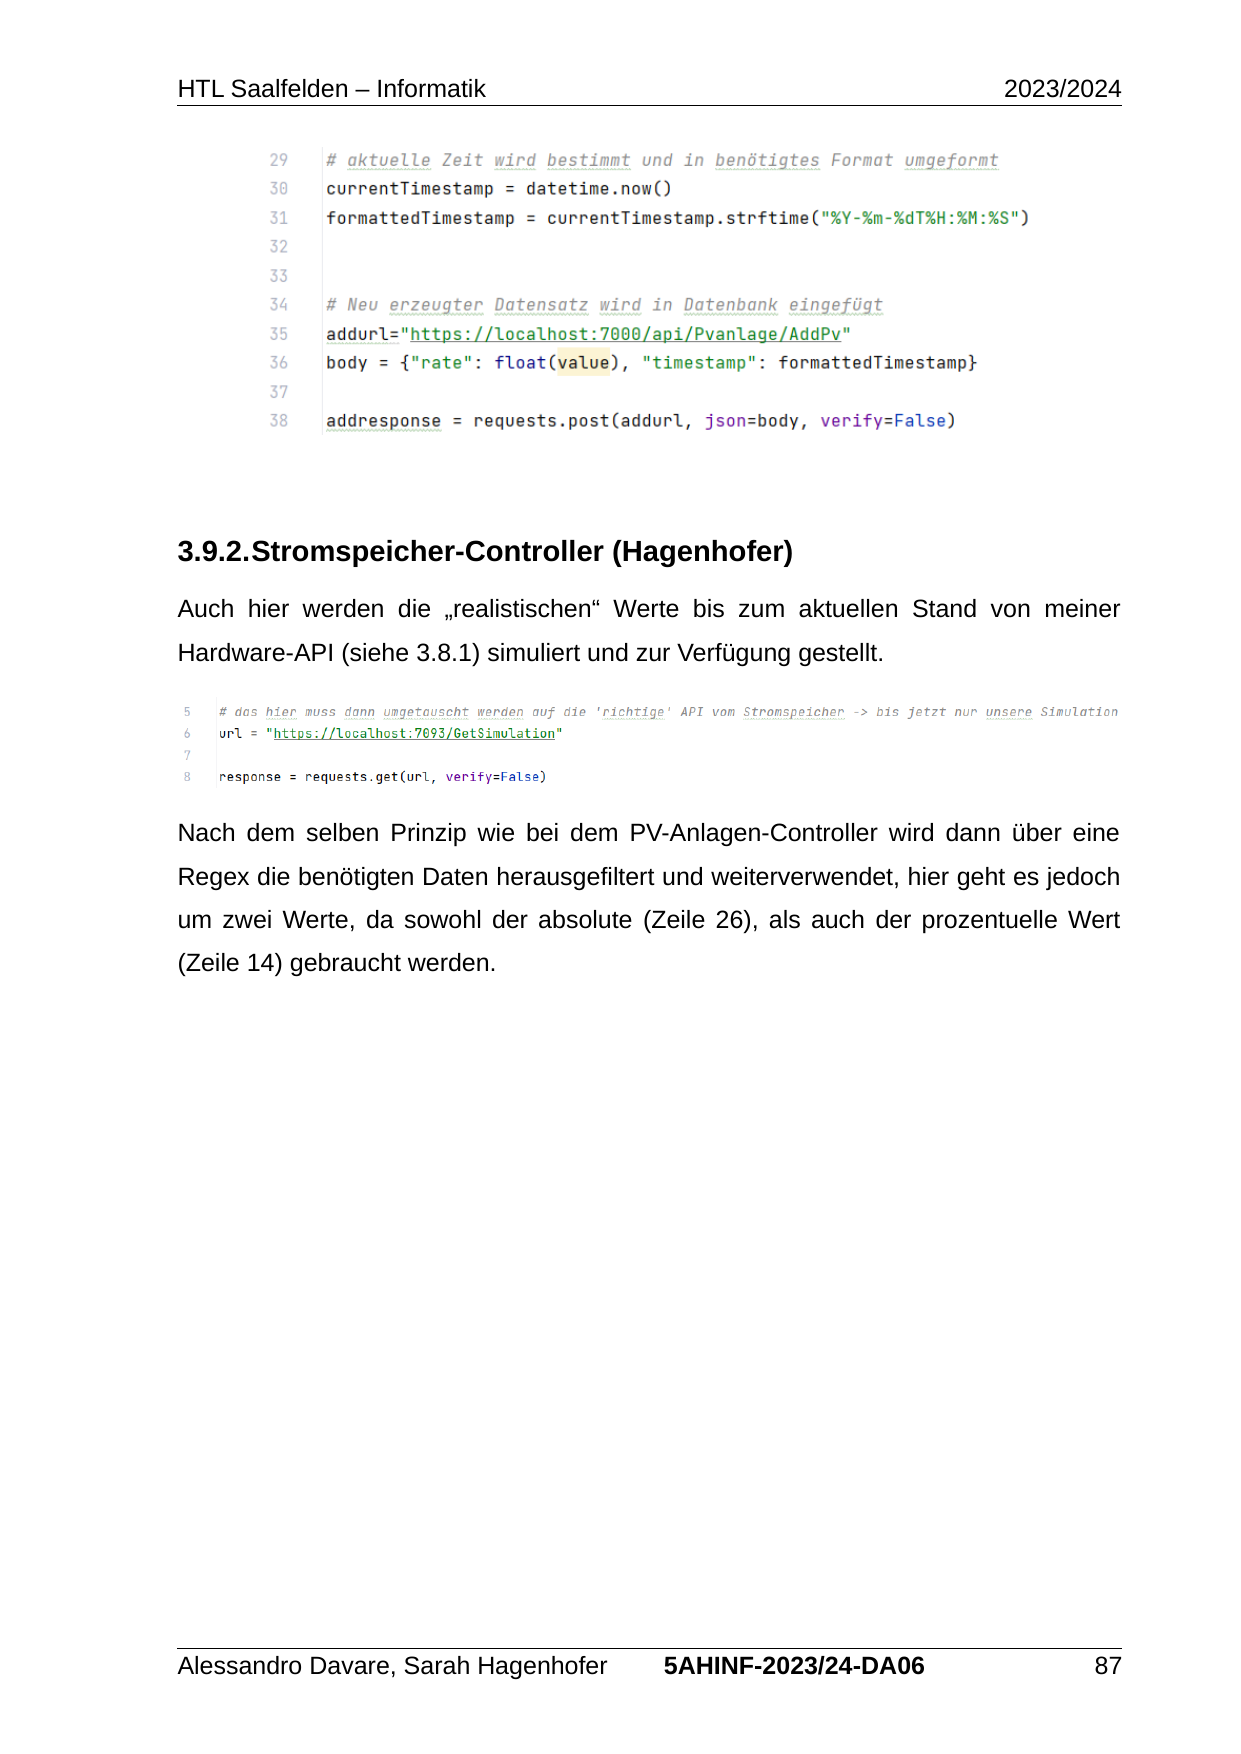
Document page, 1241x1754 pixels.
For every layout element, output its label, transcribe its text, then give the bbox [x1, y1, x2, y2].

subtitle Stromspeicher-Controller (Hagenhofer) [177, 534, 1122, 567]
text Nach dem selben Prinzip wie bei dem PV-Anlagen-Controller wird dann über eine Regex die benötigten Daten herausgefiltert und weiterverwendet, hier geht es jedoch um zwei Werte, da sowohl der absolute (Zeile 26), als auch der prozentuelle Wert (Zeile 14) gebraucht werden. [177, 818, 1122, 976]
picture [177, 697, 1123, 788]
text Auch hier werden die „realistischen“ Werte bis zum aktuellen Stand von meiner Hardware-API (siehe 3.8.1) simuliert und zur Verfügung gestellt. [177, 594, 1122, 666]
picture [263, 147, 1036, 435]
